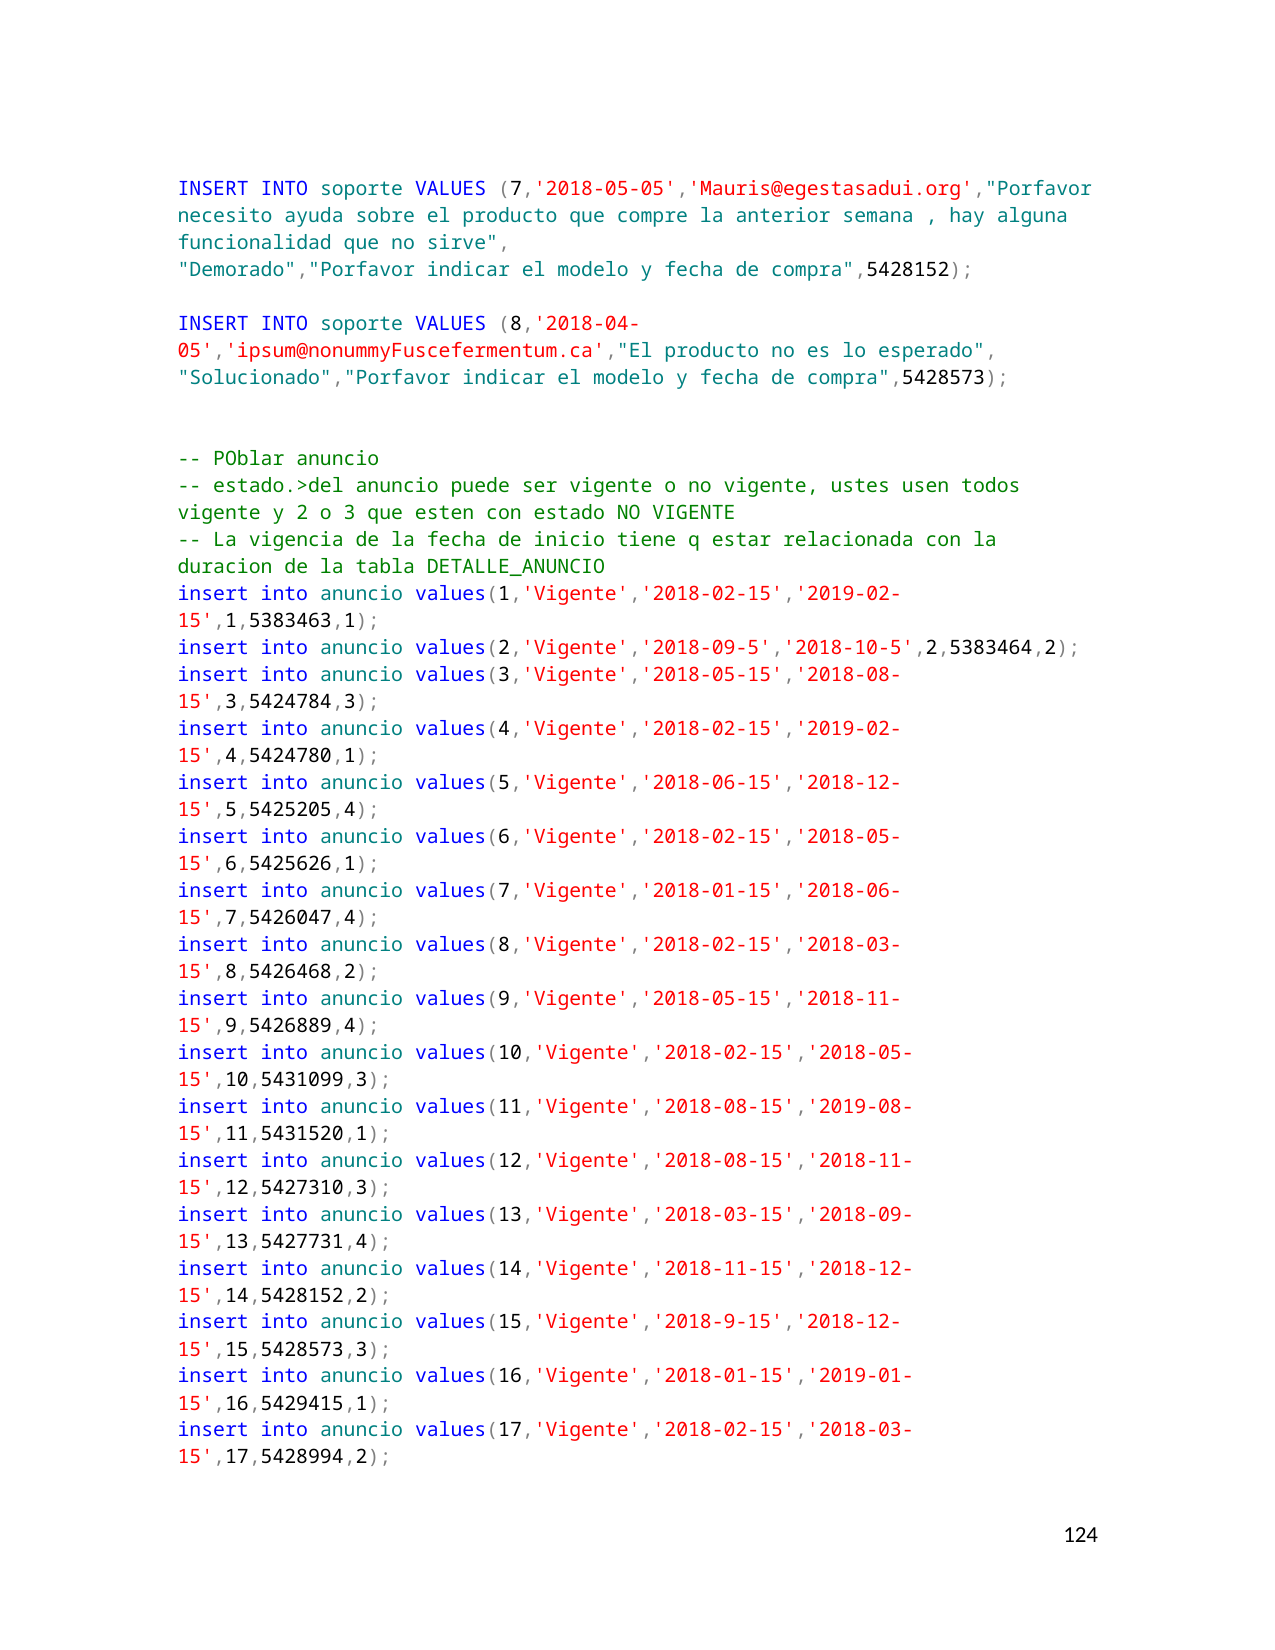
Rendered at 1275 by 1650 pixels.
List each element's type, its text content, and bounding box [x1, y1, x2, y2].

text insert into anuncio values(2,'Vigente','2018-09-5','2018-10-5',2,5383464,2); [177, 633, 1098, 660]
text insert into anuncio values(7,'Vigente','2018-01-15','2018-06-15',7,5426047,4); [177, 876, 1098, 930]
text insert into anuncio values(11,'Vigente','2018-08-15','2019-08-15',11,5431520,1); [177, 1092, 1098, 1146]
text INSERT INTO soporte VALUES (7,'2018-05-05','Mauris@egestasadui.org',"Porfavor necesito ayuda sobre el producto que compre la anterior semana , hay alguna funcionalidad que no sirve", [177, 175, 1098, 256]
text "Demorado","Porfavor indicar el modelo y fecha de compra",5428152); [177, 256, 1098, 283]
text -- POblar anuncio [177, 444, 1098, 471]
text insert into anuncio values(6,'Vigente','2018-02-15','2018-05-15',6,5425626,1); [177, 822, 1098, 876]
text -- La vigencia de la fecha de inicio tiene q estar relacionada con la duracion de la tabla DETALLE_ANUNCIO [177, 525, 1098, 579]
text insert into anuncio values(1,'Vigente','2018-02-15','2019-02-15',1,5383463,1); [177, 579, 1098, 633]
text insert into anuncio values(5,'Vigente','2018-06-15','2018-12-15',5,5425205,4); [177, 768, 1098, 822]
text insert into anuncio values(15,'Vigente','2018-9-15','2018-12-15',15,5428573,3); [177, 1308, 1098, 1362]
text "Solucionado","Porfavor indicar el modelo y fecha de compra",5428573); [177, 363, 1098, 391]
text insert into anuncio values(9,'Vigente','2018-05-15','2018-11-15',9,5426889,4); [177, 984, 1098, 1038]
text insert into anuncio values(17,'Vigente','2018-02-15','2018-03-15',17,5428994,2); [177, 1416, 1098, 1470]
text insert into anuncio values(14,'Vigente','2018-11-15','2018-12-15',14,5428152,2); [177, 1254, 1098, 1308]
text insert into anuncio values(10,'Vigente','2018-02-15','2018-05-15',10,5431099,3); [177, 1038, 1098, 1092]
text insert into anuncio values(3,'Vigente','2018-05-15','2018-08-15',3,5424784,3); [177, 660, 1098, 714]
text -- estado.>del anuncio puede ser vigente o no vigente, ustes usen todos vigente y 2 o 3 que esten con estado NO VIGENTE [177, 471, 1098, 525]
text insert into anuncio values(8,'Vigente','2018-02-15','2018-03-15',8,5426468,2); [177, 930, 1098, 984]
text insert into anuncio values(13,'Vigente','2018-03-15','2018-09-15',13,5427731,4); [177, 1200, 1098, 1254]
text insert into anuncio values(12,'Vigente','2018-08-15','2018-11-15',12,5427310,3); [177, 1146, 1098, 1200]
text insert into anuncio values(16,'Vigente','2018-01-15','2019-01-15',16,5429415,1); [177, 1362, 1098, 1416]
text INSERT INTO soporte VALUES (8,'2018-04-05','ipsum@nonummyFuscefermentum.ca',"El producto no es lo esperado", [177, 309, 1098, 363]
text insert into anuncio values(4,'Vigente','2018-02-15','2019-02-15',4,5424780,1); [177, 714, 1098, 768]
